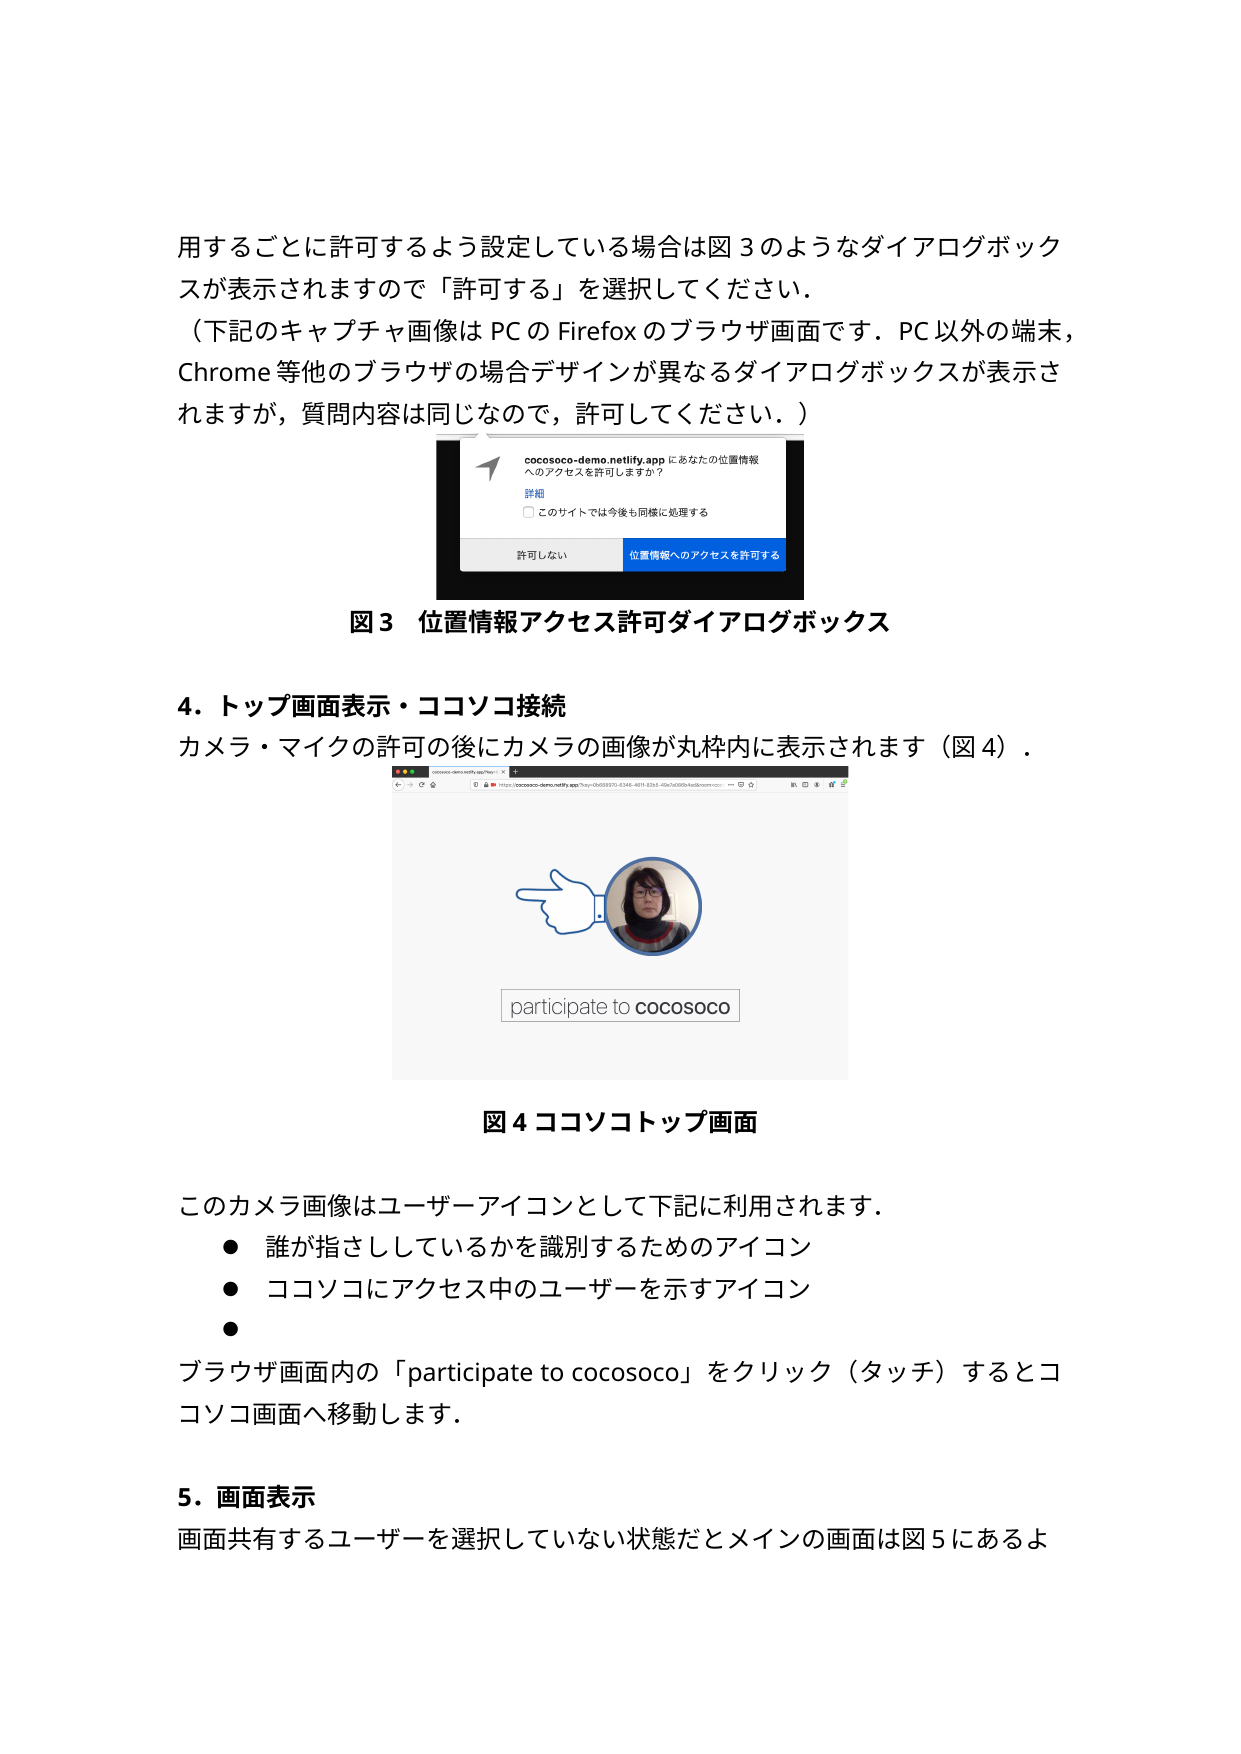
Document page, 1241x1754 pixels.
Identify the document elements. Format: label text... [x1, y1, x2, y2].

list ココソコにアクセス中のユーザーを示すアイコン [221, 1267, 1063, 1308]
list 誰が指さししているかを識別するためのアイコン [221, 1225, 1063, 1267]
text 4．トップ画面表示・ココソコ接続 [177, 683, 1063, 725]
text ブラウザ画面内の「participate to cocosoco」をクリック（タッチ）するとココソコ画面へ移動します． [177, 1350, 1063, 1433]
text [177, 1517, 1063, 1558]
picture [392, 766, 849, 1080]
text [177, 225, 1063, 308]
text このカメラ画像はユーザーアイコンとして下記に利用されます． [177, 1183, 1063, 1225]
text カメラ・マイクの許可の後にカメラの画像が丸枠内に表示されます（図4）． [177, 725, 1063, 767]
text 図3 位置情報アクセス許可ダイアログボックス [177, 600, 1063, 642]
text 図4 ココソコトップ画面 [177, 1100, 1063, 1142]
picture [436, 433, 804, 600]
text 5．画面表示 [177, 1475, 1063, 1517]
text （下記のキャプチャ画像はPCのFirefoxのブラウザ画面です．PC以外の端末，Chrome等他のブラウザの場合デザインが異なるダイアログボックスが表示されますが，質問内容は同じなので，許可してください．） [177, 308, 1063, 433]
